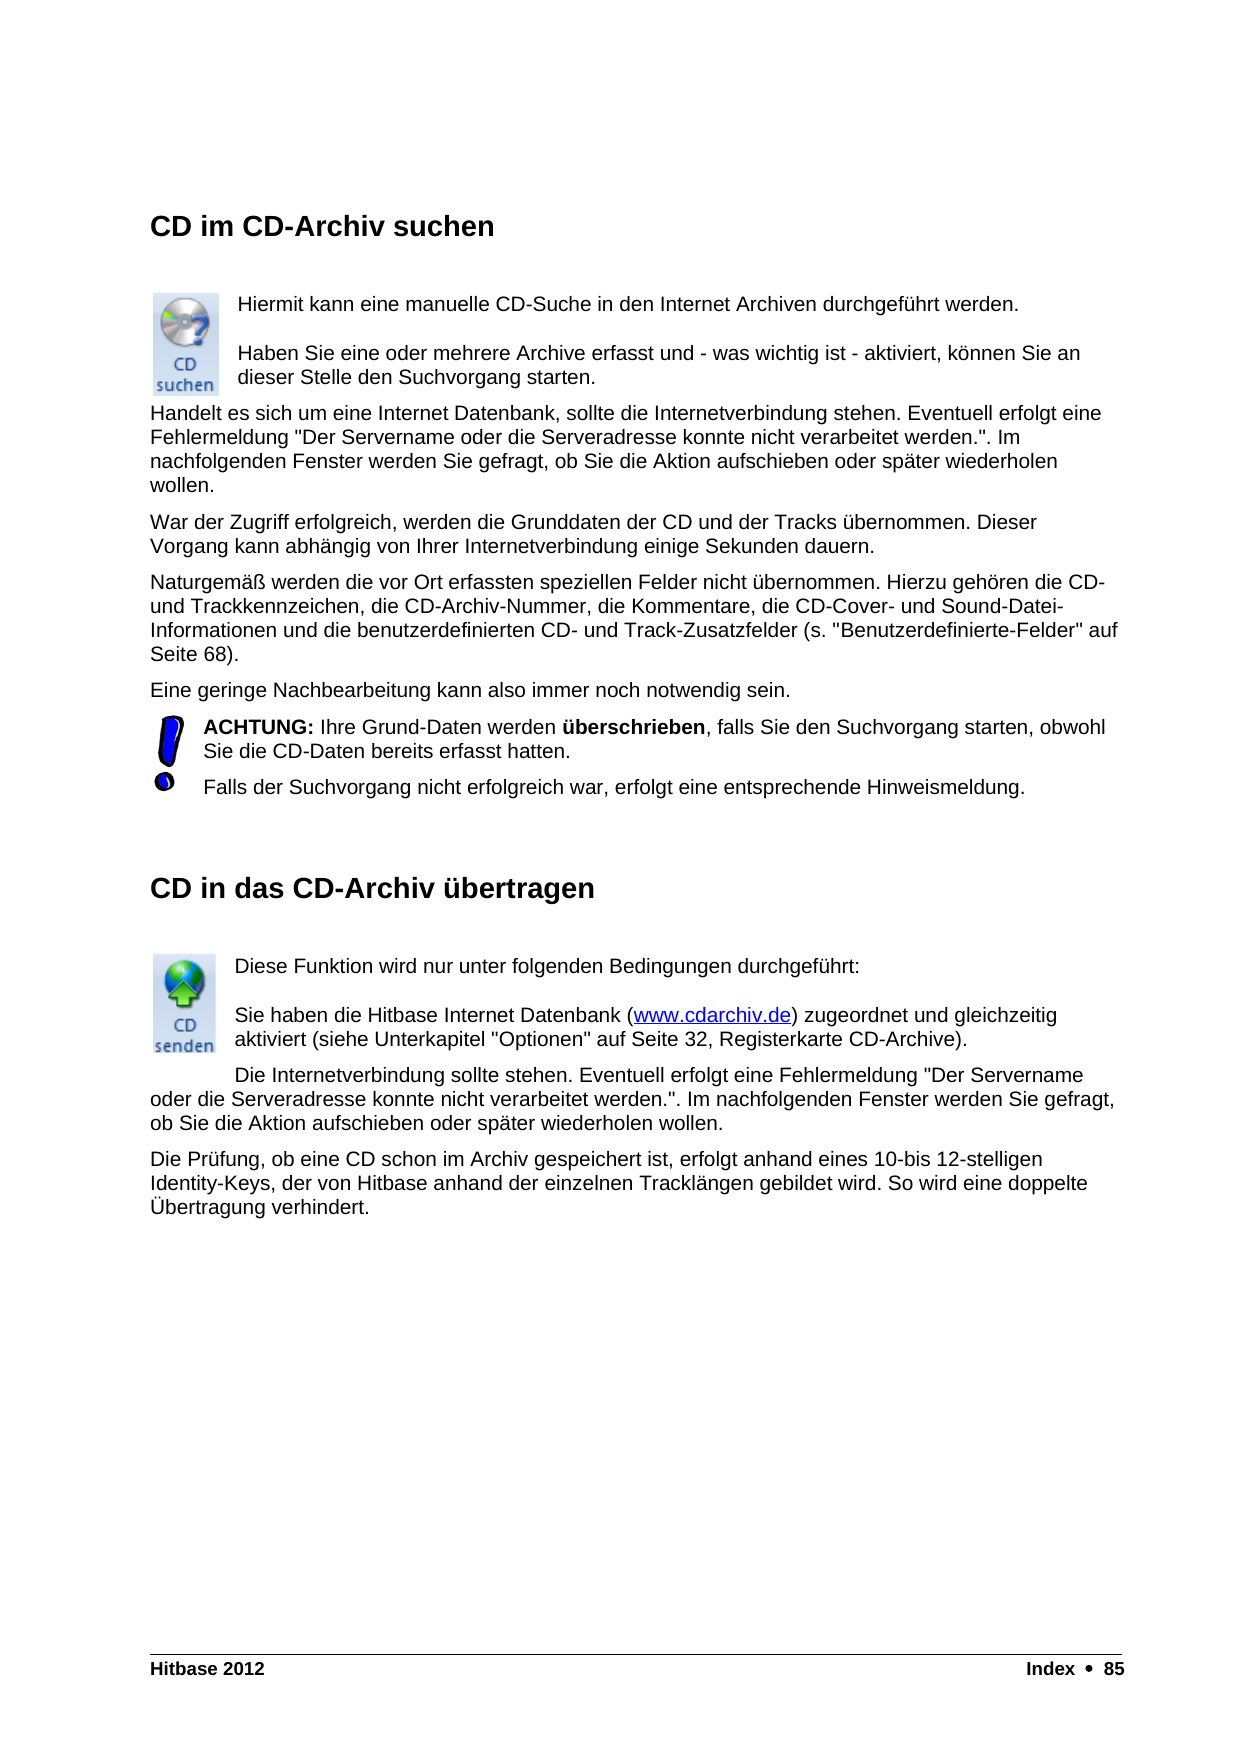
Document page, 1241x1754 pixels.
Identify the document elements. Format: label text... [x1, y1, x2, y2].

picture [153, 292, 219, 396]
text Haben Sie eine oder mehrere Archive erfasst und - was wichtig ist - aktiviert, können Sie an dieser Stelle den Suchvorgang starten. [219, 341, 1122, 389]
subtitle CD in das CD-Archiv übertragen [150, 871, 1122, 904]
text Die Internetverbindung sollte stehen. Eventuell erfolgt eine Fehlermeldung "Der Servername oder die Serveradresse konnte nicht verarbeitet werden.". Im nachfolgenden Fenster werden Sie gefragt, ob Sie die Aktion aufschieben oder später wiederholen wollen. [150, 1063, 1122, 1135]
text Handelt es sich um eine Internet Datenbank, sollte die Internetverbindung stehen. Eventuell erfolgt eine Fehlermeldung "Der Servername oder die Serveradresse konnte nicht verarbeitet werden.". Im nachfolgenden Fenster werden Sie gefragt, ob Sie die Aktion aufschieben oder später wiederholen wollen. [150, 401, 1122, 497]
text Hiermit kann eine manuelle CD-Suche in den Internet Archiven durchgeführt werden. [219, 292, 1122, 328]
picture [153, 714, 185, 792]
text War der Zugriff erfolgreich, werden die Grunddaten der CD und der Tracks übernommen. Dieser Vorgang kann abhängig von Ihrer Internetverbindung einige Sekunden dauern. [150, 509, 1122, 557]
text Eine geringe Nachbearbeitung kann also immer noch notwendig sein. [150, 678, 1122, 702]
text Falls der Suchvorgang nicht erfolgreich war, erfolgt eine entsprechende Hinweismeldung. [150, 775, 1122, 799]
text ACHTUNG: Ihre Grund-Daten werden überschrieben, falls Sie den Suchvorgang starten, obwohl Sie die CD-Daten bereits erfasst hatten. [185, 715, 1122, 763]
text Diese Funktion wird nur unter folgenden Bedingungen durchgeführt: [216, 953, 1122, 990]
subtitle CD im CD-Archiv suchen [150, 209, 1122, 243]
picture [153, 953, 216, 1053]
text Die Prüfung, ob eine CD schon im Archiv gespeichert ist, erfolgt anhand eines 10-bis 12-stelligen Identity-Keys, der von Hitbase anhand der einzelnen Tracklängen gebildet wird. So wird eine doppelte Übertragung verhindert. [150, 1147, 1122, 1219]
